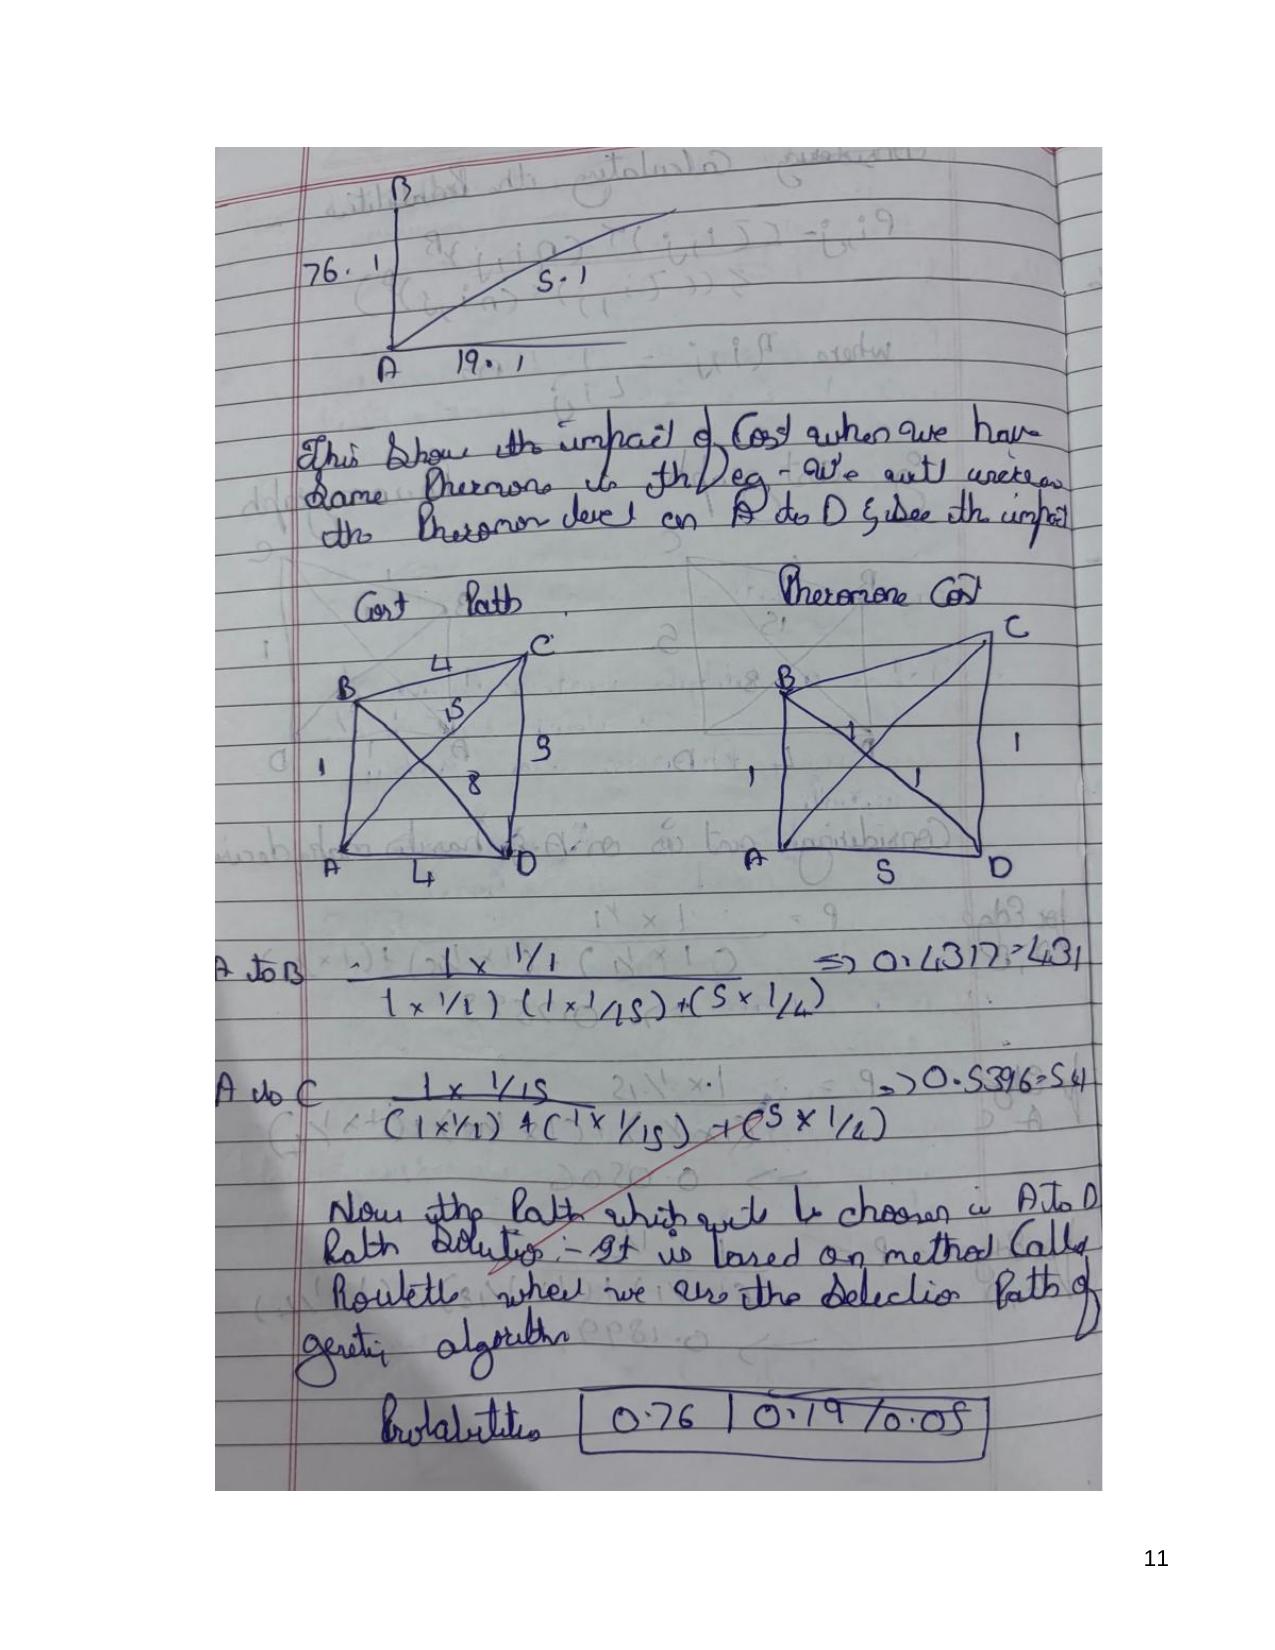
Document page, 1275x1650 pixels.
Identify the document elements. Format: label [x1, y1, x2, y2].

picture [215, 147, 1103, 1491]
